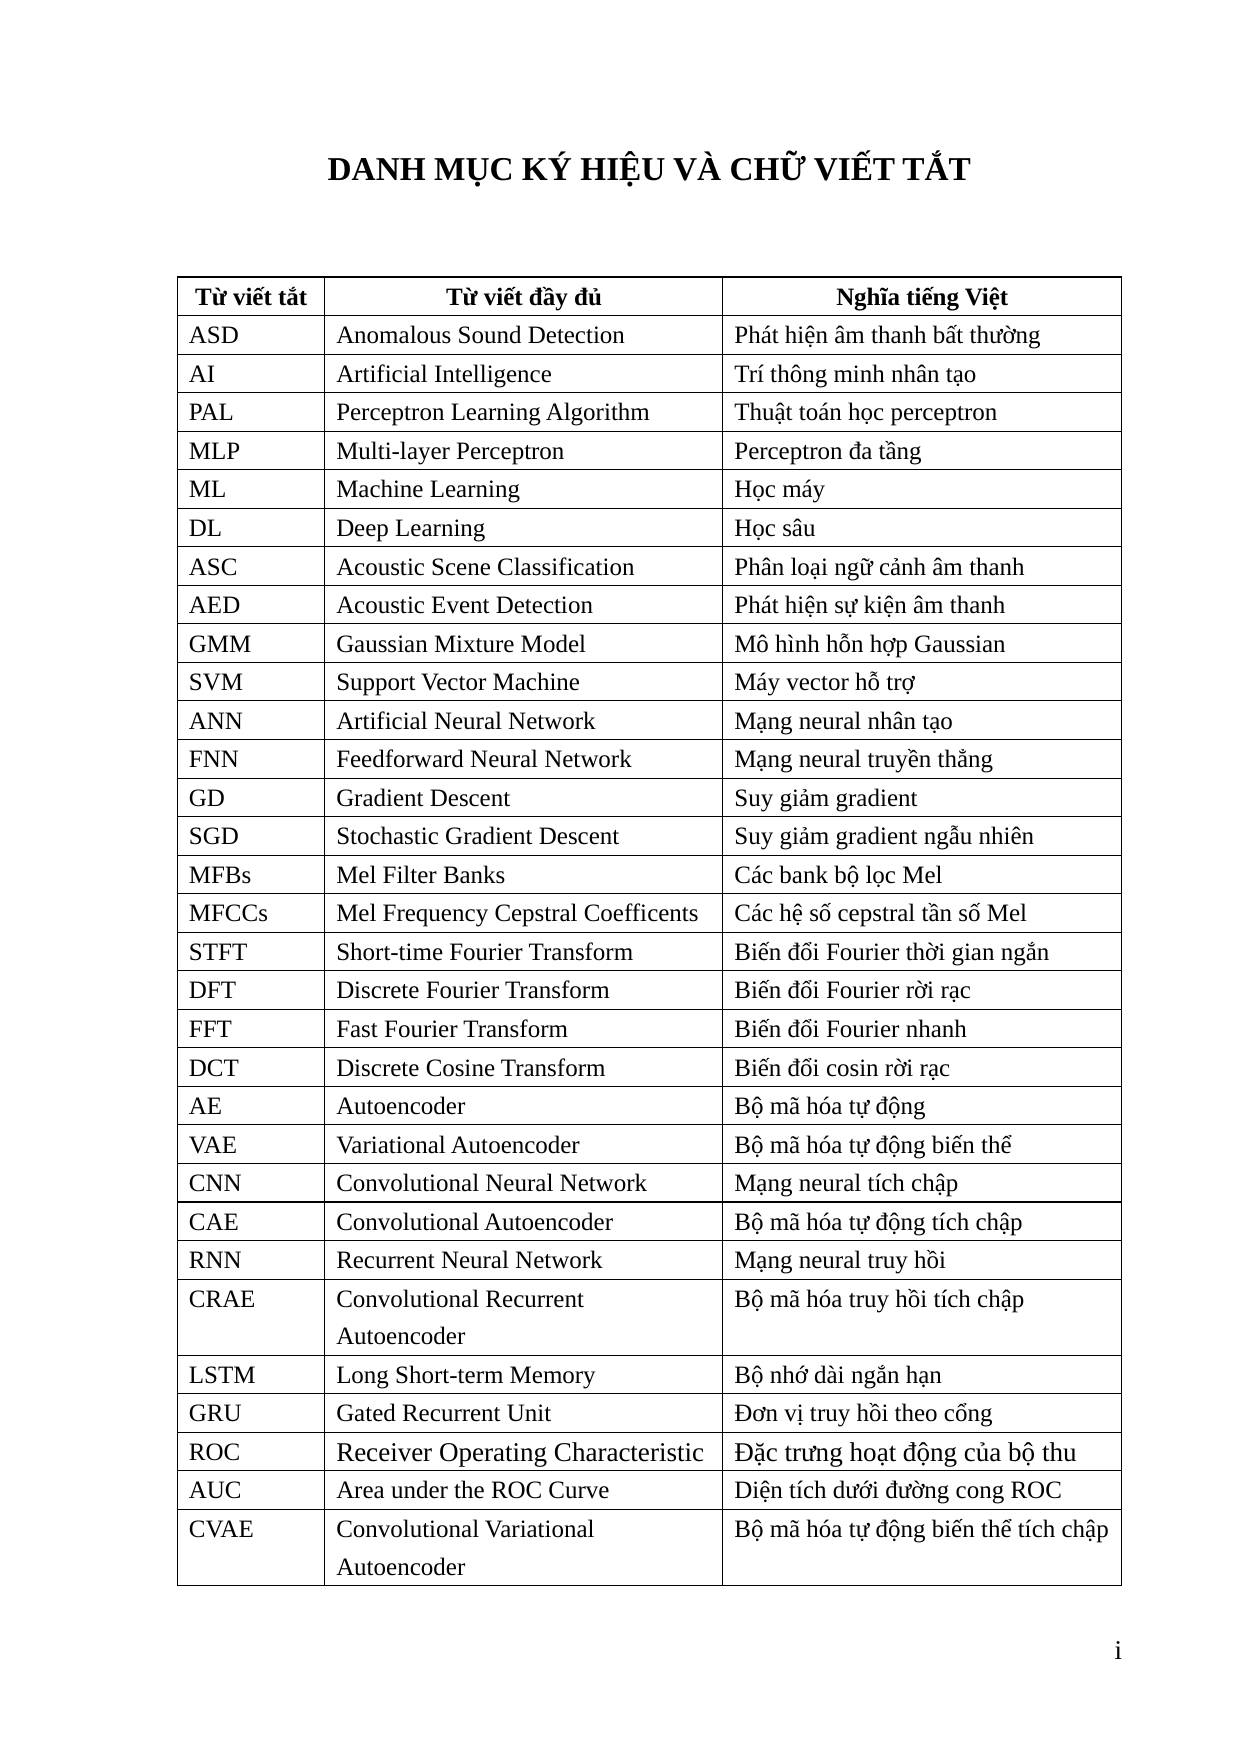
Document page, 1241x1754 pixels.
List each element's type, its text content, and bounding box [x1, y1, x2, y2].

table_cell ROC [178, 1433, 324, 1470]
table_cell Long Short-term Memory [325, 1356, 722, 1393]
table_cell Biến đổi Fourier rời rạc [723, 971, 1121, 1009]
table_cell Machine Learning [325, 470, 722, 508]
table_cell GRU [178, 1394, 324, 1432]
table_cell Perceptron Learning Algorithm [325, 393, 722, 431]
table_cell Đặc trưng hoạt động của bộ thu [723, 1433, 1121, 1470]
table_cell SVM [178, 663, 324, 700]
table_header Từ viết tắt [178, 278, 324, 315]
table_cell Bộ mã hóa truy hồi tích chập [723, 1280, 1121, 1354]
table_cell SGD [178, 817, 324, 854]
table_cell Phát hiện âm thanh bất thường [723, 316, 1121, 353]
table_cell Bộ mã hóa tự động biến thể tích chập [723, 1510, 1121, 1585]
table_cell Acoustic Scene Classification [325, 547, 722, 585]
table_cell Gradient Descent [325, 779, 722, 816]
table_cell Artificial Neural Network [325, 701, 722, 739]
table_cell GD [178, 779, 324, 816]
table_cell DL [178, 509, 324, 546]
table_cell Suy giảm gradient ngẫu nhiên [723, 817, 1121, 854]
table_cell VAE [178, 1125, 324, 1163]
table_cell Stochastic Gradient Descent [325, 817, 722, 854]
table_cell Convolutional Variational Autoencoder [325, 1510, 722, 1585]
table_cell Thuật toán học perceptron [723, 393, 1121, 431]
table_cell DFT [178, 971, 324, 1009]
table_cell Perceptron đa tầng [723, 432, 1121, 469]
table_cell CNN [178, 1164, 324, 1201]
table_cell Các hệ số cepstral tần số Mel [723, 894, 1121, 932]
table_cell ANN [178, 701, 324, 739]
table_cell CRAE [178, 1280, 324, 1354]
table_cell Variational Autoencoder [325, 1125, 722, 1163]
table_cell Biến đổi Fourier nhanh [723, 1010, 1121, 1047]
table_cell Receiver Operating Characteristic [325, 1433, 722, 1470]
table_cell Mel Filter Banks [325, 856, 722, 893]
table_cell Đơn vị truy hồi theo cổng [723, 1394, 1121, 1432]
table_cell Trí thông minh nhân tạo [723, 355, 1121, 392]
table_cell PAL [178, 393, 324, 431]
table_cell Recurrent Neural Network [325, 1241, 722, 1278]
table_cell Convolutional Autoencoder [325, 1203, 722, 1240]
table_cell Mạng neural truy hồi [723, 1241, 1121, 1278]
table_cell CVAE [178, 1510, 324, 1585]
table_cell Phát hiện sự kiện âm thanh [723, 586, 1121, 623]
table_cell Acoustic Event Detection [325, 586, 722, 623]
table_cell Bộ mã hóa tự động tích chập [723, 1203, 1121, 1240]
table_cell MLP [178, 432, 324, 469]
table_cell Diện tích dưới đường cong ROC [723, 1471, 1121, 1509]
table_cell AED [178, 586, 324, 623]
table_cell Discrete Cosine Transform [325, 1048, 722, 1086]
table_cell AUC [178, 1471, 324, 1509]
table_cell Các bank bộ lọc Mel [723, 856, 1121, 893]
table_cell Support Vector Machine [325, 663, 722, 700]
table_cell Bộ mã hóa tự động [723, 1087, 1121, 1124]
table_cell STFT [178, 933, 324, 970]
table_cell Học sâu [723, 509, 1121, 546]
table_cell CAE [178, 1203, 324, 1240]
table_cell Feedforward Neural Network [325, 740, 722, 777]
table_cell Mel Frequency Cepstral Coefficents [325, 894, 722, 932]
table_cell AI [178, 355, 324, 392]
table_cell FNN [178, 740, 324, 777]
table_header Nghĩa tiếng Việt [723, 278, 1121, 315]
table_cell Máy vector hỗ trợ [723, 663, 1121, 700]
table_cell Anomalous Sound Detection [325, 316, 722, 353]
table_cell Artificial Intelligence [325, 355, 722, 392]
table_cell Autoencoder [325, 1087, 722, 1124]
table_cell RNN [178, 1241, 324, 1278]
table_cell Mạng neural truyền thẳng [723, 740, 1121, 777]
table_cell MFBs [178, 856, 324, 893]
table_cell Mô hình hỗn hợp Gaussian [723, 624, 1121, 662]
table_cell MFCCs [178, 894, 324, 932]
table_cell LSTM [178, 1356, 324, 1393]
table_cell Biến đổi Fourier thời gian ngắn [723, 933, 1121, 970]
table_cell Fast Fourier Transform [325, 1010, 722, 1047]
subtitle DANH MỤC KÝ HIỆU VÀ CHỮ VIẾT TẮT [177, 131, 1122, 206]
table_cell FFT [178, 1010, 324, 1047]
table_cell DCT [178, 1048, 324, 1086]
table_cell Convolutional Recurrent Autoencoder [325, 1280, 722, 1354]
table_cell Suy giảm gradient [723, 779, 1121, 816]
table_cell ML [178, 470, 324, 508]
table_header Từ viết đầy đủ [325, 278, 722, 315]
table_cell Phân loại ngữ cảnh âm thanh [723, 547, 1121, 585]
table_cell AE [178, 1087, 324, 1124]
table_cell Short-time Fourier Transform [325, 933, 722, 970]
table_cell Gaussian Mixture Model [325, 624, 722, 662]
table_cell ASD [178, 316, 324, 353]
table_cell Multi-layer Perceptron [325, 432, 722, 469]
table_cell Biến đổi cosin rời rạc [723, 1048, 1121, 1086]
table_cell Gated Recurrent Unit [325, 1394, 722, 1432]
table_cell Convolutional Neural Network [325, 1164, 722, 1201]
table_cell Area under the ROC Curve [325, 1471, 722, 1509]
table_cell ASC [178, 547, 324, 585]
table_cell Bộ nhớ dài ngắn hạn [723, 1356, 1121, 1393]
table_cell Deep Learning [325, 509, 722, 546]
table_cell GMM [178, 624, 324, 662]
table_cell Mạng neural nhân tạo [723, 701, 1121, 739]
table_cell Discrete Fourier Transform [325, 971, 722, 1009]
table_cell Bộ mã hóa tự động biến thể [723, 1125, 1121, 1163]
table_cell Mạng neural tích chập [723, 1164, 1121, 1201]
table_cell Học máy [723, 470, 1121, 508]
